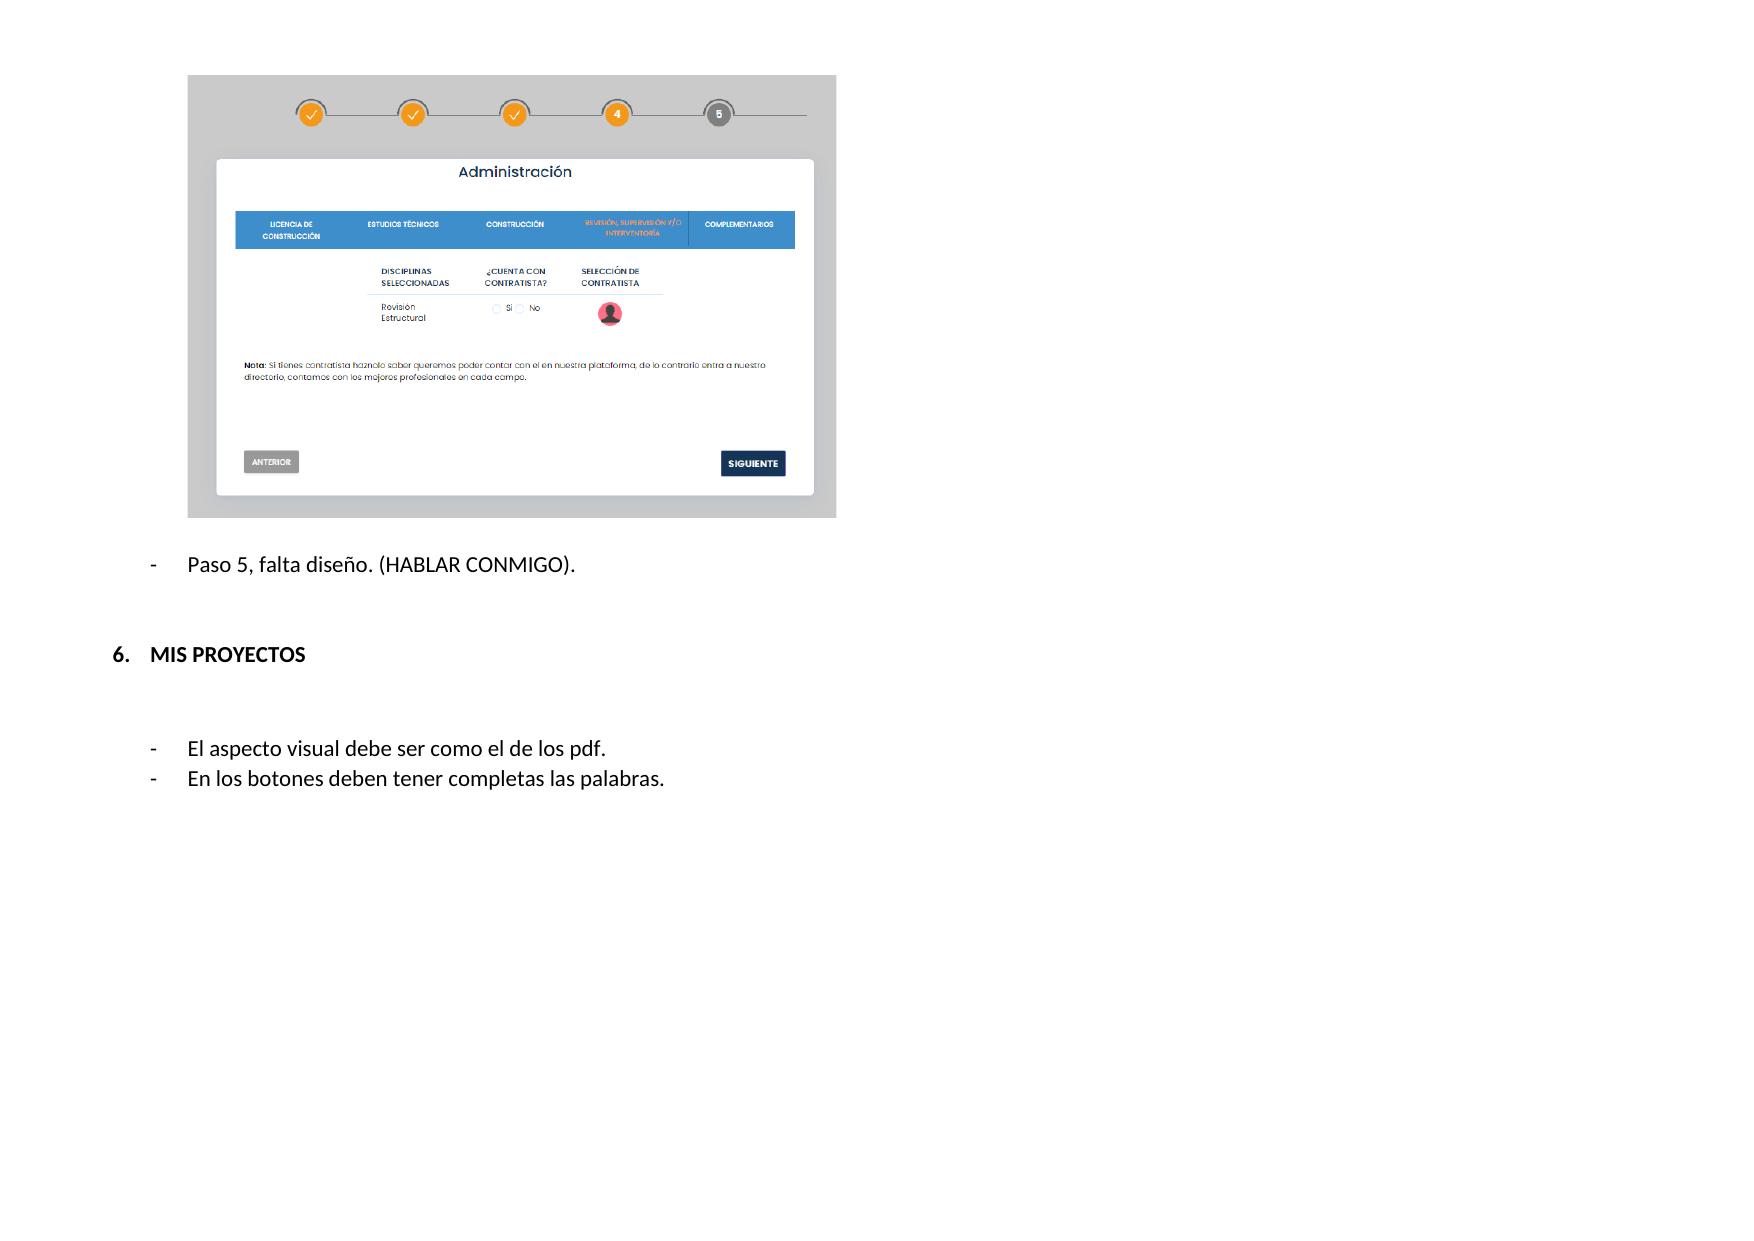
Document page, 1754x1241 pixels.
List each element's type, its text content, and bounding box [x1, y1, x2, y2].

list En los botones deben tener completas las palabras. [150, 764, 1679, 793]
list MIS PROYECTOS [112, 641, 1679, 669]
list El aspecto visual debe ser como el de los pdf. [150, 734, 1679, 762]
list Paso 5, falta diseño. (HABLAR CONMIGO). [150, 550, 1679, 578]
